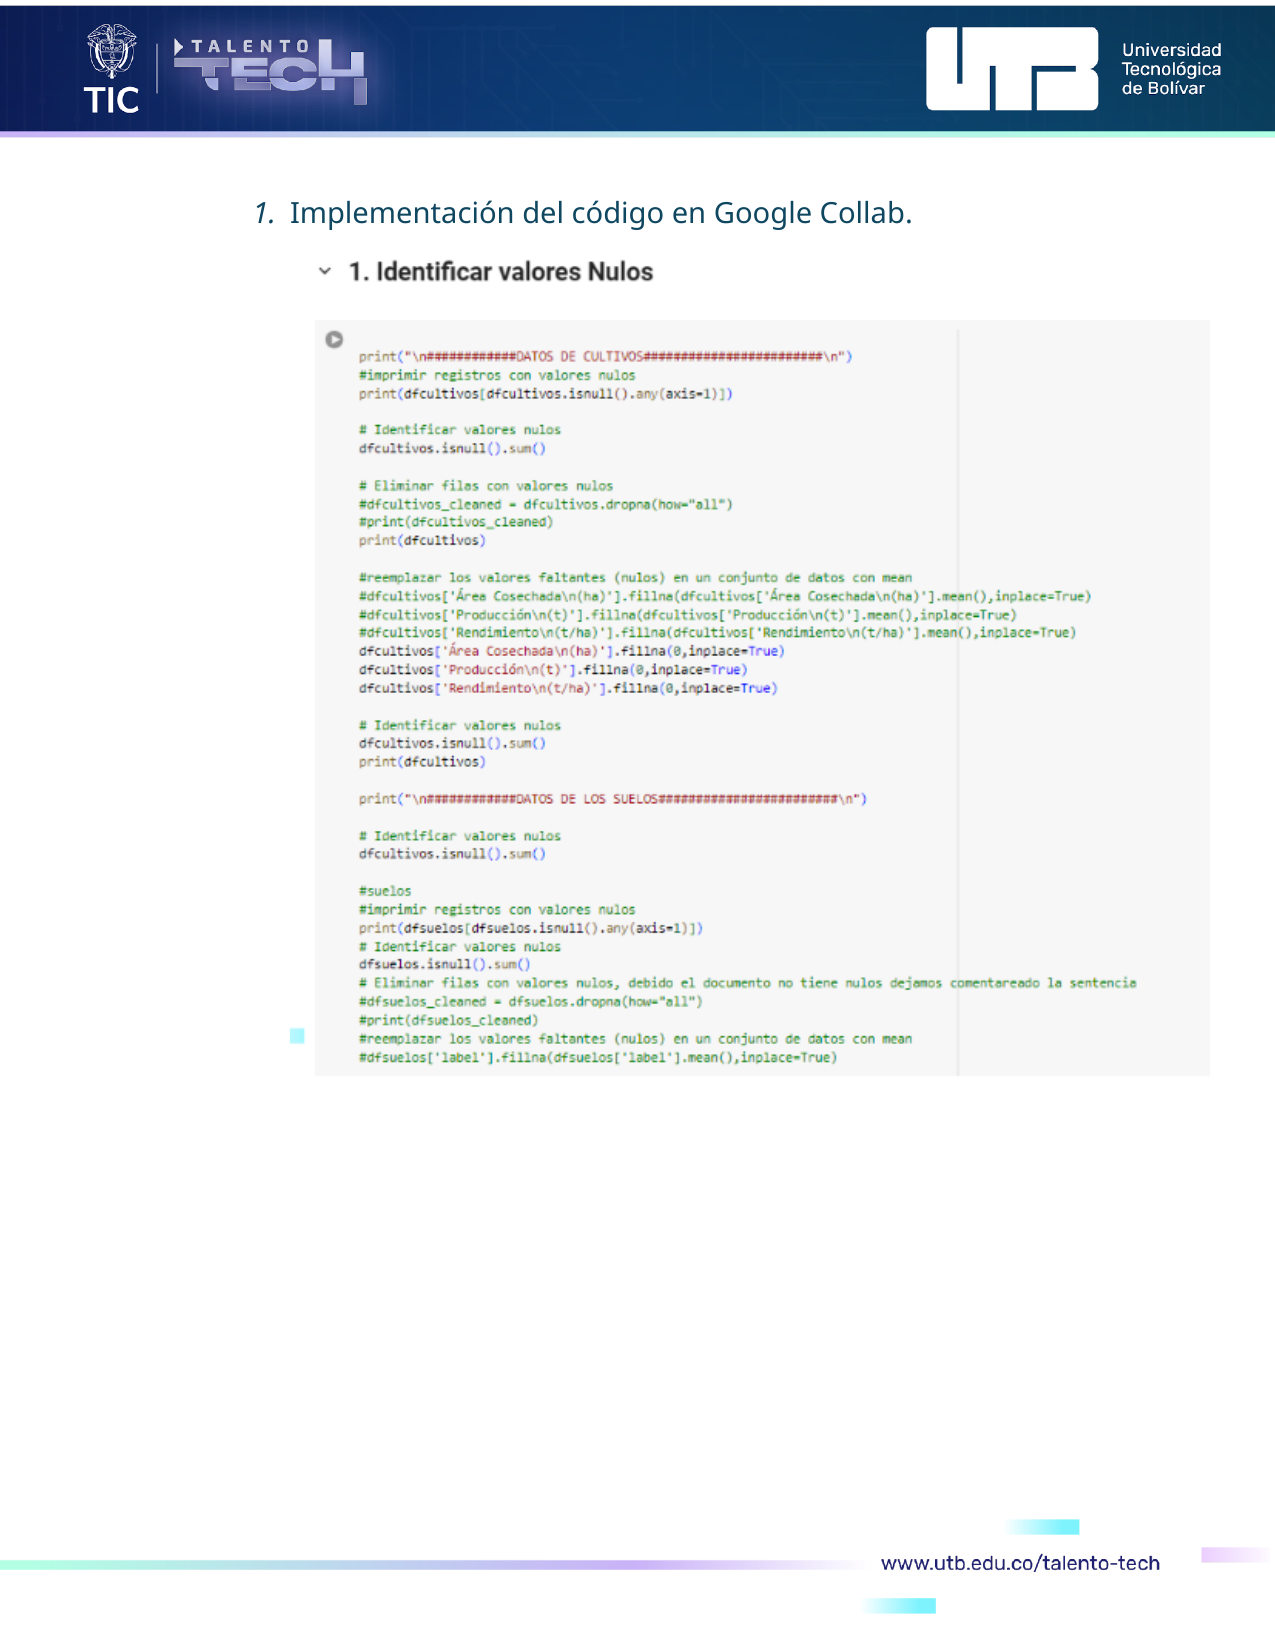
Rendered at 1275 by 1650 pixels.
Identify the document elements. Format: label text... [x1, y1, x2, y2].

picture [289, 248, 1211, 1084]
picture [0, 0, 1275, 160]
list Implementación del código en Google Collab. [252, 192, 1098, 232]
picture [0, 1498, 1270, 1623]
